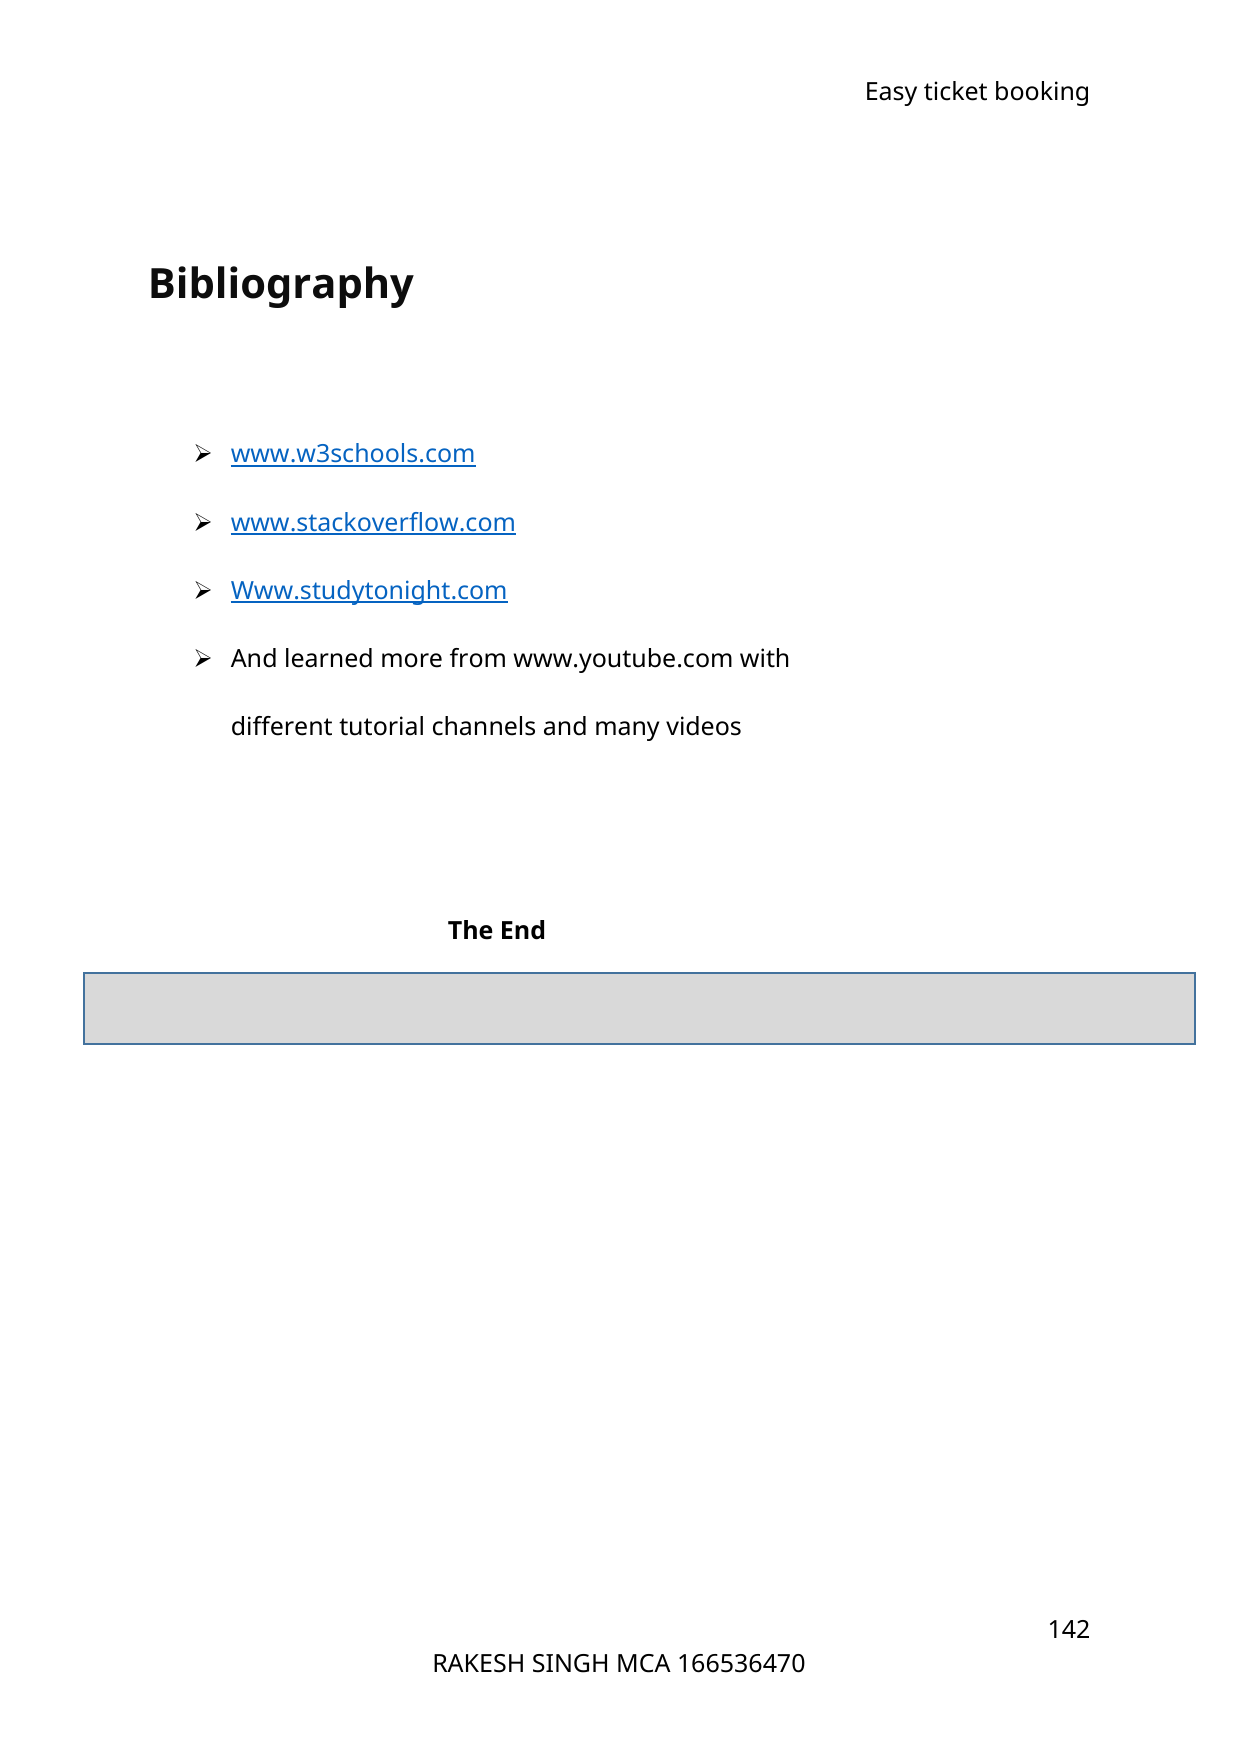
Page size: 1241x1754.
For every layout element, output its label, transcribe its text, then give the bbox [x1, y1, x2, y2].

list www.stackoverflow.com [193, 504, 1090, 538]
subtitle Bibliography [148, 254, 1090, 311]
list different tutorial channels and many videos [231, 708, 1090, 743]
text The End [148, 913, 1090, 947]
list And learned more from www.youtube.com with [193, 640, 1090, 674]
list Www.studytonight.com [193, 572, 1090, 606]
list www.w3schools.com [193, 436, 1090, 470]
